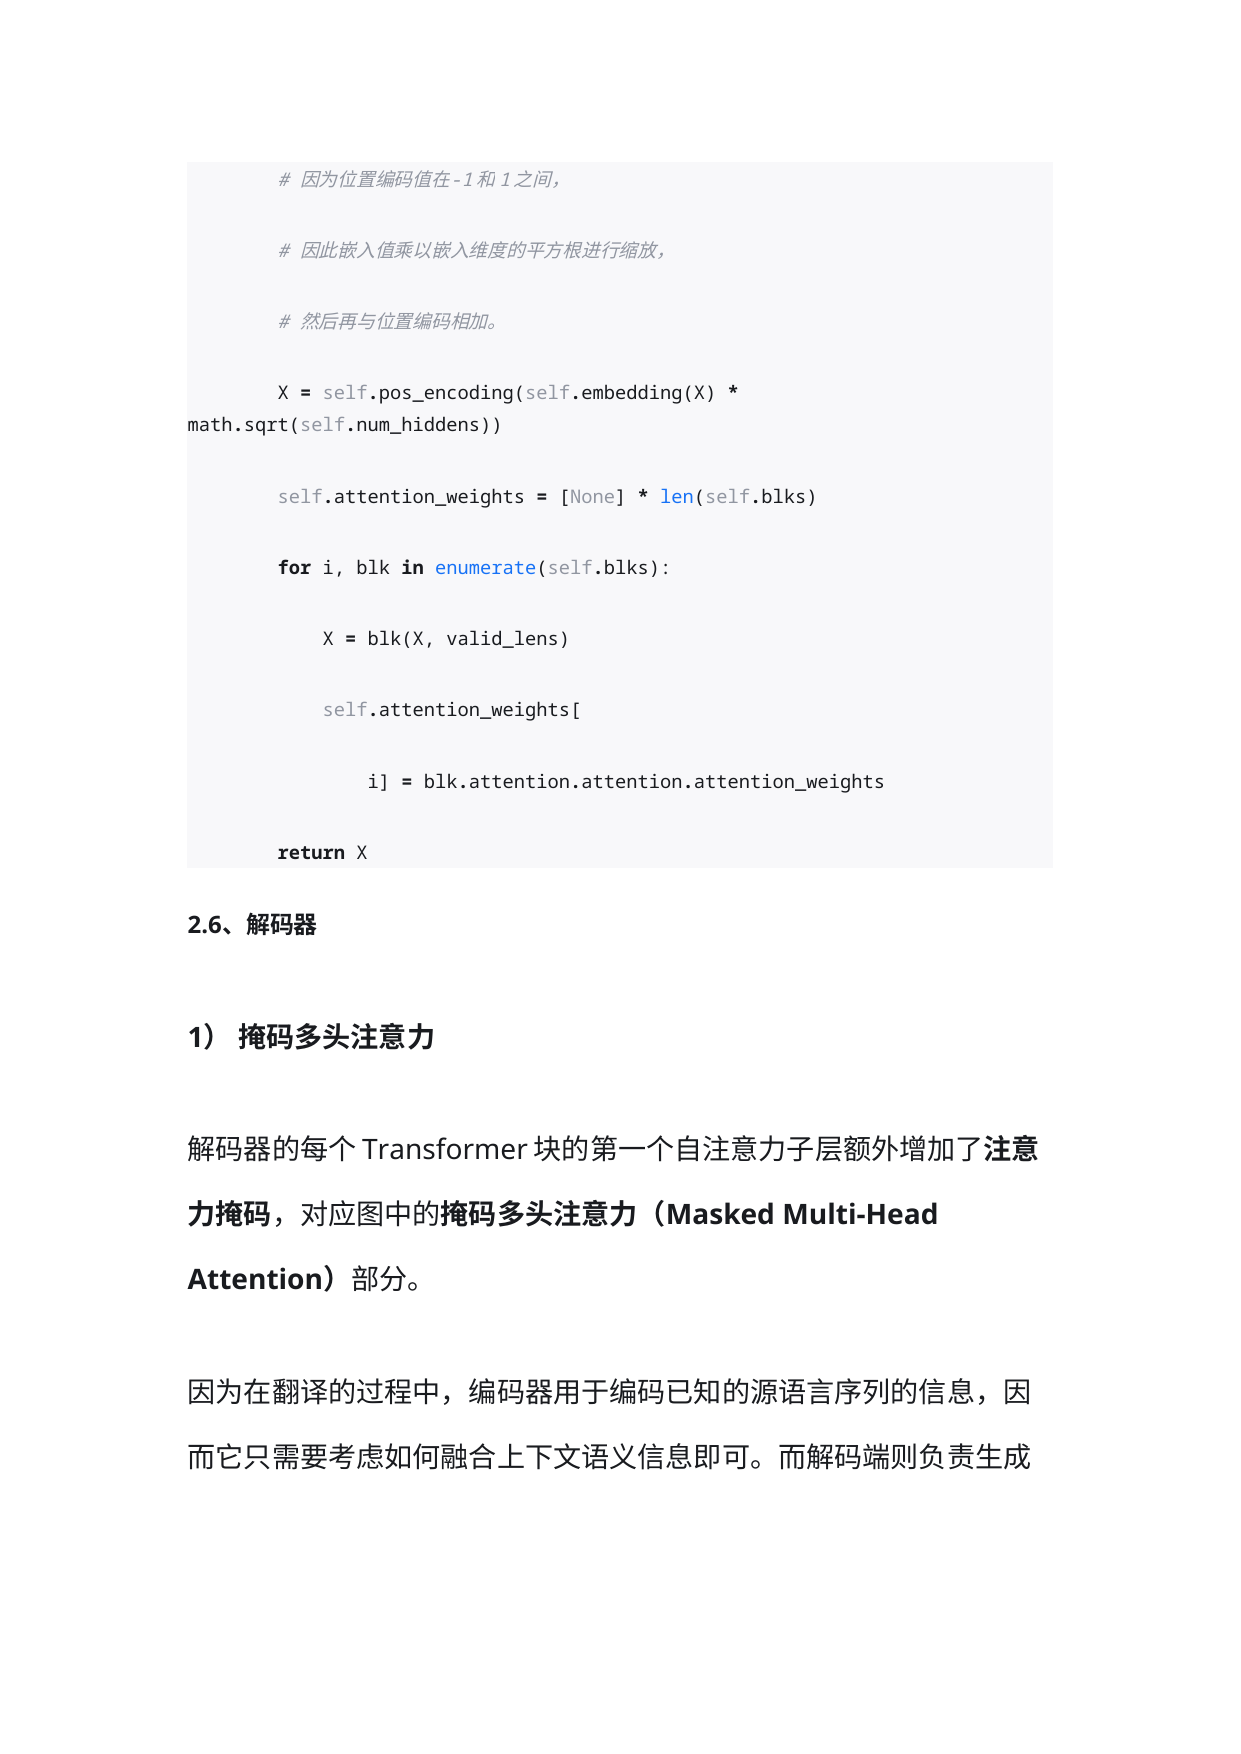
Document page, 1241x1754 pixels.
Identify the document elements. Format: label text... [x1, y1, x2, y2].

text X = blk(X, valid_lens) [187, 622, 1053, 654]
text X = self.pos_encoding(self.embedding(X) * math.sqrt(self.num_hiddens)) [187, 376, 1053, 441]
text # 因此嵌入值乘以嵌入维度的平方根进行缩放， [187, 233, 1053, 266]
text self.attention_weights = [None] * len(self.blks) [187, 479, 1053, 512]
text return X [187, 836, 1053, 868]
text # 因为位置编码值在-1和1之间， [187, 162, 1053, 194]
text # 然后再与位置编码相加。 [187, 304, 1053, 337]
text 解码器的每个Transformer块的第一个自注意力子层额外增加了注意力掩码，对应图中的掩码多头注意力（Masked Multi-Head Attention）部分。 [187, 1115, 1053, 1310]
text i] = blk.attention.attention.attention_weights [187, 764, 1053, 797]
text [187, 1358, 1053, 1488]
text self.attention_weights[ [187, 693, 1053, 726]
text 1） 掩码多头注意力 [187, 1003, 1053, 1068]
text for i, blk in enumerate(self.blks): [187, 551, 1053, 583]
subtitle 2.6、解码器 [187, 890, 1053, 955]
